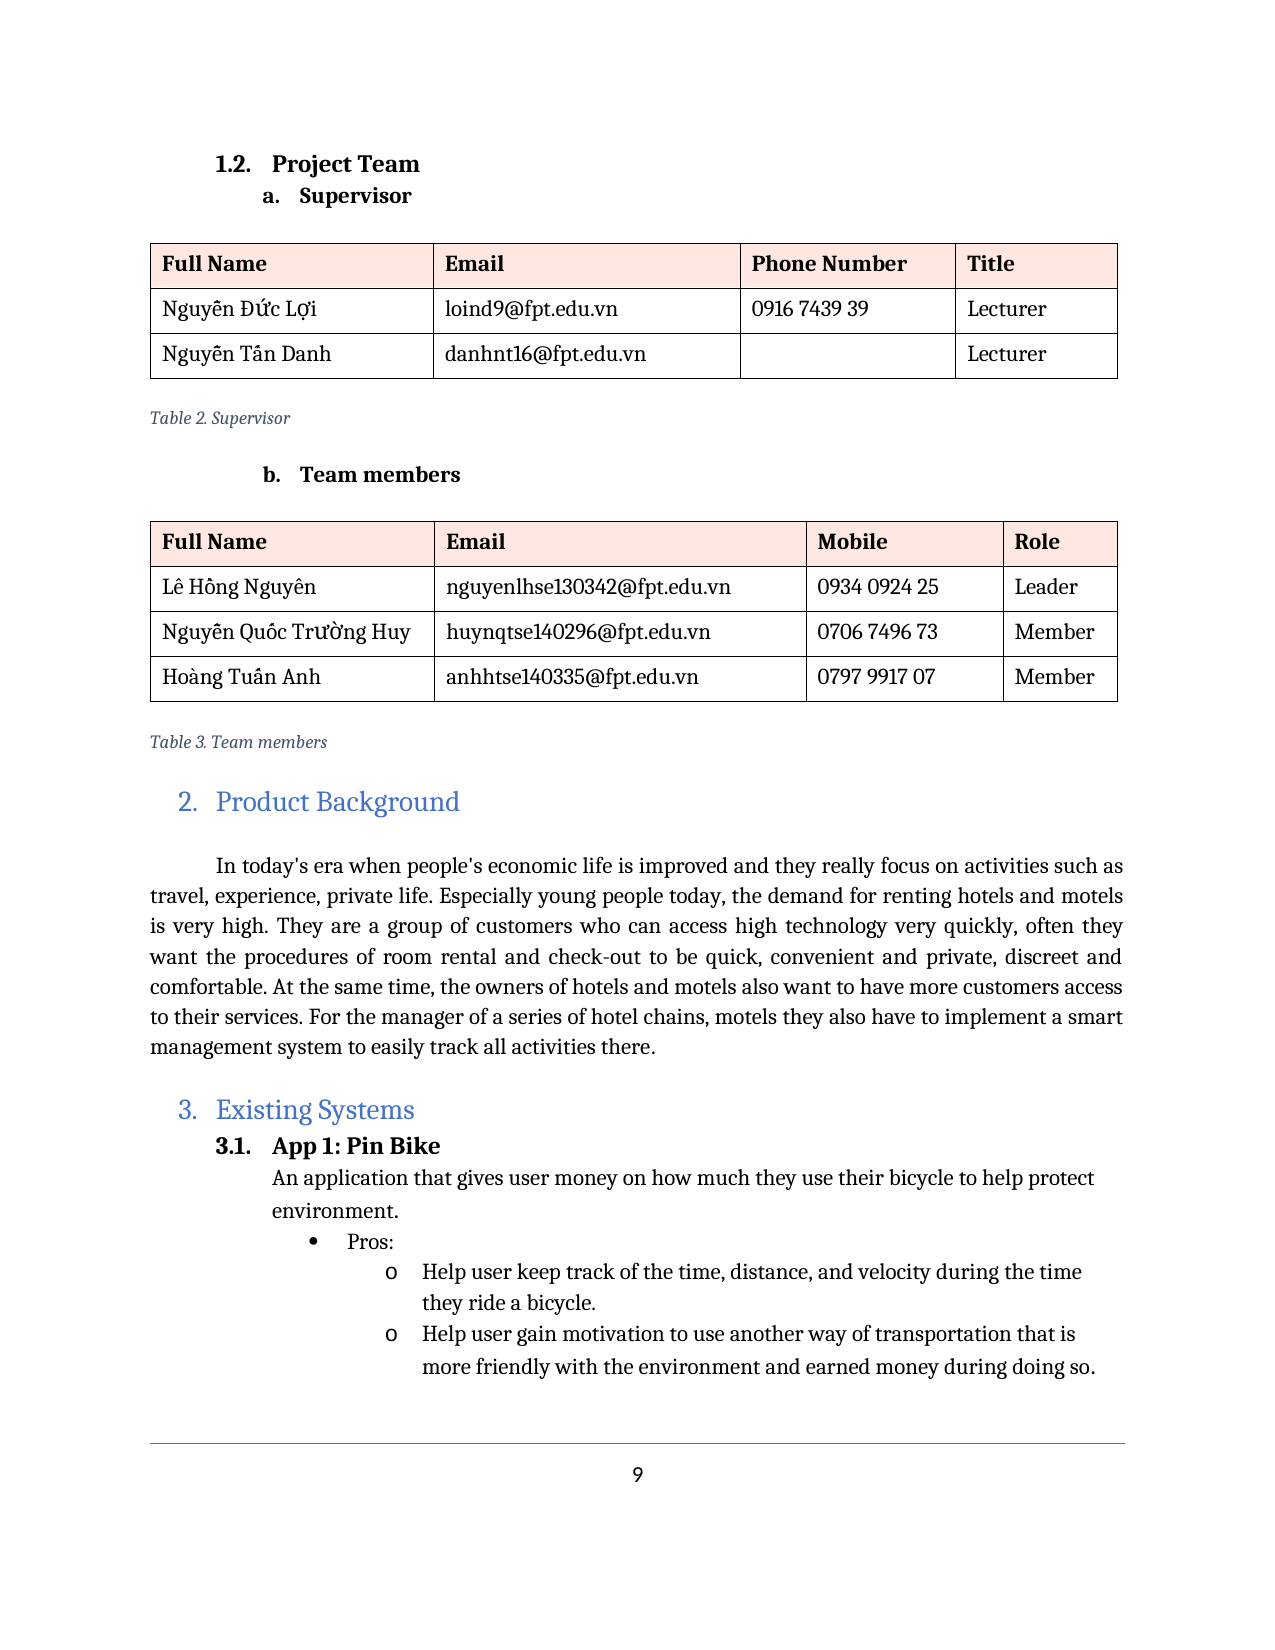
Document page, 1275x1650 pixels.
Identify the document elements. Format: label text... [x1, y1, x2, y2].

table_cell 0916 7439 39 [741, 289, 955, 332]
table_header Role [1004, 522, 1117, 566]
table_header Email [434, 244, 740, 287]
table_cell Member [1004, 612, 1117, 656]
text Table 3. Team members [150, 731, 1125, 753]
text In today's era when people's economic life is improved and they really focus on activities such as travel, experience, private life. Especially young people today, the demand for renting hotels and motels is very high. They are a group of customers who can access high technology very quickly, often they want the procedures of room rental and check-out to be quick, convenient and private, discreet and comfortable. At the same time, the owners of hotels and motels also want to have more customers access to their services. For the manager of a series of hotel chains, motels they also have to implement a smart management system to easily track all activities there. [150, 853, 1125, 1060]
text Table 2. Supervisor [150, 408, 1125, 429]
table_header Full Name [151, 522, 434, 566]
table_cell huynqtse140296@fpt.edu.vn [435, 612, 806, 656]
table_cell Lê Hồng Nguyên [151, 567, 434, 611]
table_header Full Name [151, 244, 433, 287]
table_cell Nguyễn Tấn Danh [151, 334, 433, 377]
list Help user gain motivation to use another way of transportation that is more friendly with the environment and earned money during doing so. [384, 1320, 1125, 1381]
table_header Email [435, 522, 806, 566]
list Supervisor [262, 183, 1125, 209]
list An application that gives user money on how much they use their bicycle to help protect environment. [272, 1165, 1125, 1224]
table_cell Lecturer [956, 289, 1117, 332]
list Project Team [216, 150, 1125, 179]
table_cell Nguyễn Quốc Trường Huy [151, 612, 434, 656]
table_header Phone Number [741, 244, 955, 287]
table_cell anhhtse140335@fpt.edu.vn [435, 657, 806, 701]
table_cell 0934 0924 25 [807, 567, 1003, 611]
table_cell nguyenlhse130342@fpt.edu.vn [435, 567, 806, 611]
table_cell [741, 334, 955, 377]
list Product Background [178, 785, 1125, 819]
table_cell Nguyễn Đức Lợi [151, 289, 433, 332]
table_header Title [956, 244, 1117, 287]
table_cell 0706 7496 73 [807, 612, 1003, 656]
table_cell danhnt16@fpt.edu.vn [434, 334, 740, 377]
table_cell Lecturer [956, 334, 1117, 377]
list Existing Systems [178, 1093, 1125, 1127]
table_cell Leader [1004, 567, 1117, 611]
table_cell loind9@fpt.edu.vn [434, 289, 740, 332]
table_cell 0797 9917 07 [807, 657, 1003, 701]
list Pros: [309, 1229, 1125, 1255]
list Help user keep track of the time, distance, and velocity during the time they ride a bicycle. [384, 1259, 1125, 1317]
table_cell Member [1004, 657, 1117, 701]
list App 1: Pin Bike [216, 1132, 1125, 1161]
table_cell Hoàng Tuấn Anh [151, 657, 434, 701]
list Team members [262, 462, 1125, 488]
table_header Mobile [807, 522, 1003, 566]
